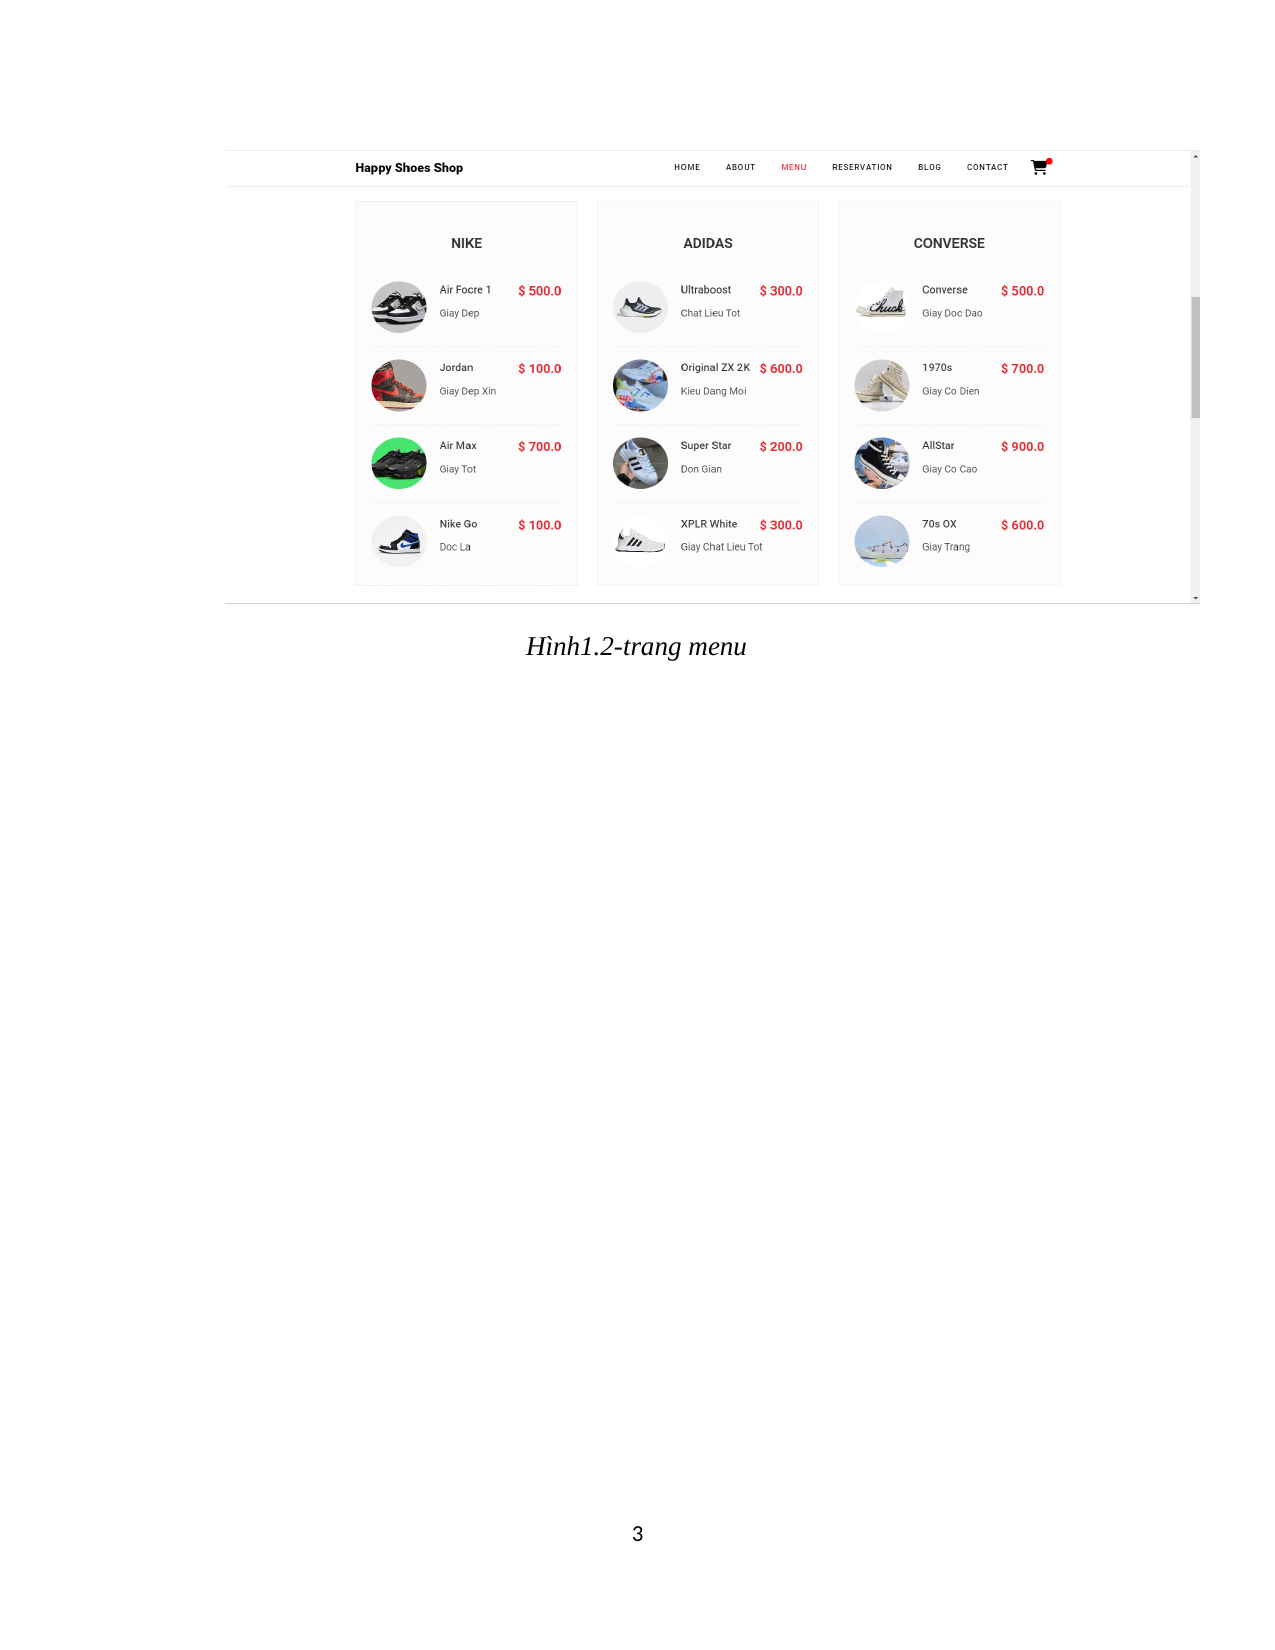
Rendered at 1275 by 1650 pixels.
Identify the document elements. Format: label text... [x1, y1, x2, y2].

subtitle Hình1.2-trang menu [150, 630, 1125, 662]
picture [225, 150, 1200, 604]
